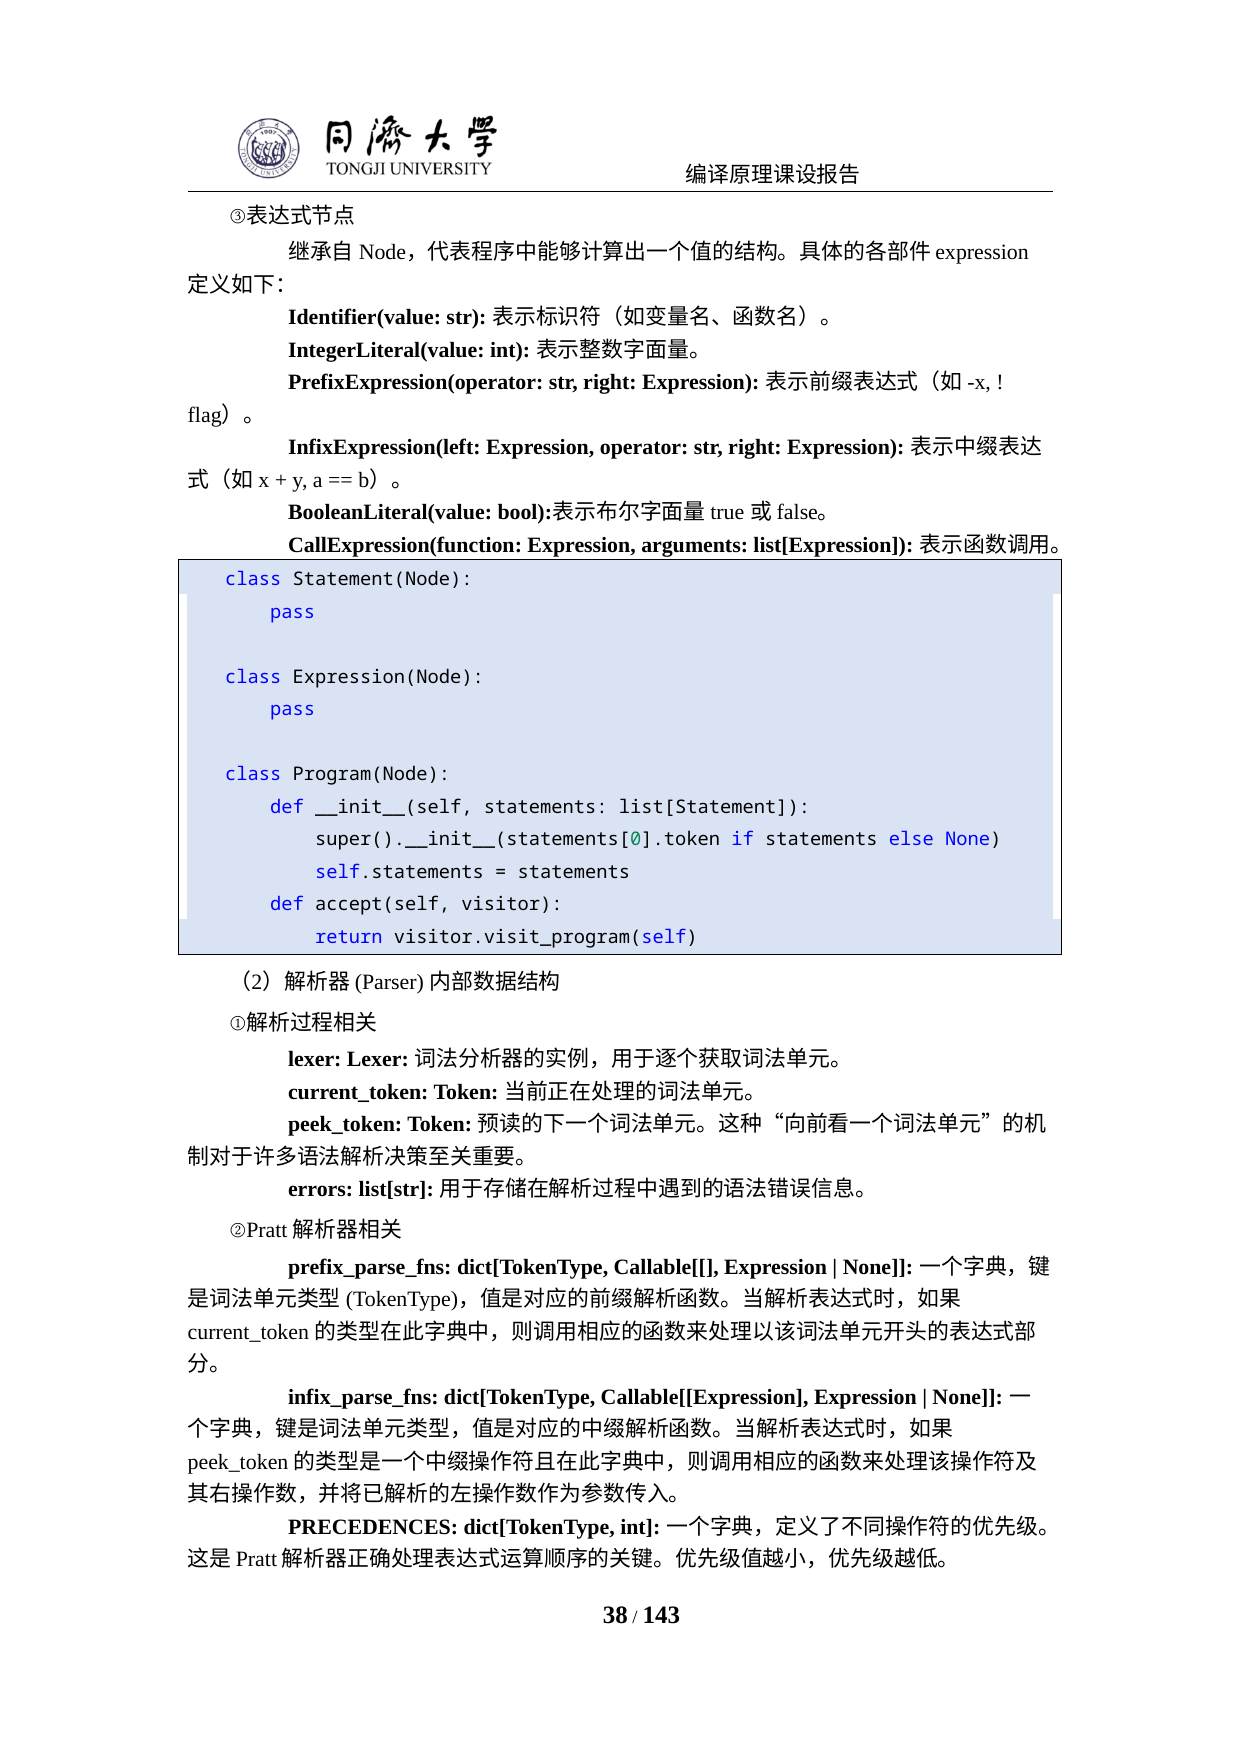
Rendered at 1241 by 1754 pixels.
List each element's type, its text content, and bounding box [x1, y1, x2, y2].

text PRECEDENCES: dict[TokenType, int]: 一个字典，定义了不同操作符的优先级。这是Pratt解析器正确处理表达式运算顺序的关键。优先级值越小，优先级越低。 [187, 1508, 1053, 1573]
text Identifier(value: str): 表示标识符（如变量名、函数名）。 [187, 299, 1053, 331]
text prefix_parse_fns: dict[TokenType, Callable[[], Expression | None]]: 一个字典，键是词法单元类型 (TokenType)，值是对应的前缀解析函数。当解析表达式时，如果 current_token 的类型在此字典中，则调用相应的函数来处理以该词法单元开头的表达式部分。 [187, 1248, 1053, 1378]
text infix_parse_fns: dict[TokenType, Callable[[Expression], Expression | None]]: 一个字典，键是词法单元类型，值是对应的中缀解析函数。当解析表达式时，如果 peek_token 的类型是一个中缀操作符且在此字典中，则调用相应的函数来处理该操作符及其右操作数，并将已解析的左操作数作为参数传入。 [187, 1378, 1053, 1508]
text CallExpression(function: Expression, arguments: list[Expression]): 表示函数调用。 [187, 526, 1053, 559]
text IntegerLiteral(value: int): 表示整数字面量。 [187, 331, 1053, 364]
subtitle Pratt 解析器相关 [187, 1212, 1053, 1244]
text def accept(self, visitor): [187, 887, 1053, 916]
text BooleanLiteral(value: bool):表示布尔字面量 true 或 false。 [187, 494, 1053, 526]
text PrefixExpression(operator: str, right: Expression): 表示前缀表达式（如 -x, !flag）。 [187, 364, 1053, 429]
picture [231, 110, 503, 183]
text errors: list[str]: 用于存储在解析过程中遇到的语法错误信息。 [187, 1171, 1053, 1203]
subtitle 表达式节点 [187, 197, 1053, 230]
text current_token: Token: 当前正在处理的词法单元。 [187, 1073, 1053, 1106]
subtitle 解析过程相关 [187, 1004, 1053, 1037]
text pass [187, 594, 1053, 627]
text def __init__(self, statements: list[Statement]): [187, 789, 1053, 822]
text pass [187, 692, 1053, 724]
text self.statements = statements [187, 854, 1053, 887]
text class Expression(Node): [187, 659, 1053, 692]
text return visitor.visit_program(self) [179, 916, 1061, 954]
text class Statement(Node): [179, 560, 1061, 594]
text peek_token: Token: 预读的下一个词法单元。这种“向前看一个词法单元”的机制对于许多语法解析决策至关重要。 [187, 1106, 1053, 1171]
text InfixExpression(left: Expression, operator: str, right: Expression): 表示中缀表达式（如 x + y, a == b）。 [187, 429, 1053, 494]
text super().__init__(statements[0].token if statements else None) [187, 822, 1053, 854]
text 继承自 Node，代表程序中能够计算出一个值的结构。具体的各部件expression定义如下： [187, 234, 1053, 299]
text class Program(Node): [187, 757, 1053, 789]
subtitle 解析器 (Parser) 内部数据结构 [187, 963, 1053, 996]
text lexer: Lexer: 词法分析器的实例，用于逐个获取词法单元。 [187, 1041, 1053, 1073]
